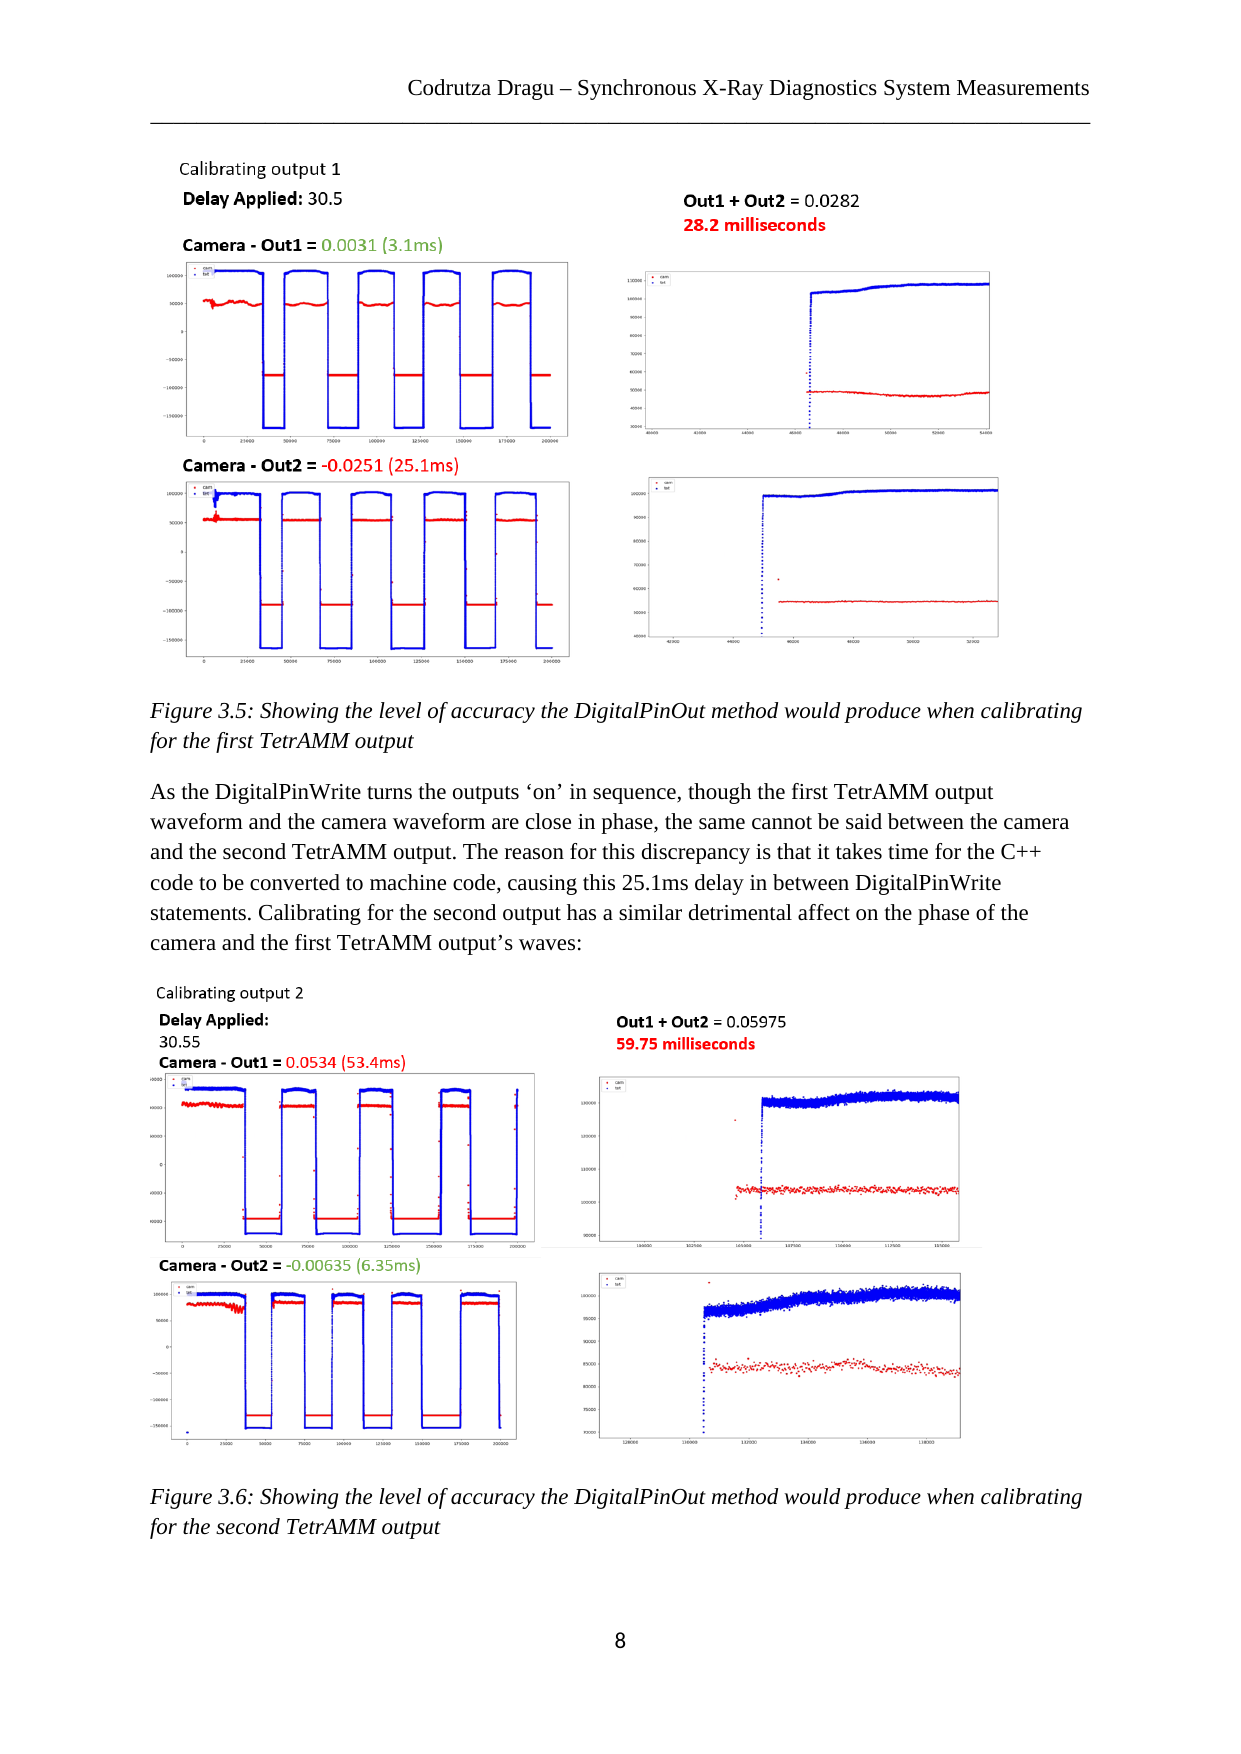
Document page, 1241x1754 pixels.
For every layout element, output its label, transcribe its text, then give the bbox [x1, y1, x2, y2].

text Figure 3.6: Showing the level of accuracy the DigitalPinOut method would produce when calibrating for the second TetrAMM output [150, 1483, 1090, 1539]
picture [150, 150, 1018, 672]
text Figure 3.5: Showing the level of accuracy the DigitalPinOut method would produce when calibrating for the first TetrAMM output [150, 697, 1090, 753]
picture [150, 980, 983, 1458]
text As the DigitalPinWrite turns the outputs ‘on’ in sequence, though the first TetrAMM output waveform and the camera waveform are close in phase, the same cannot be said between the camera and the second TetrAMM output. The reason for this discrepancy is that it takes time for the C++ code to be converted to machine code, causing this 25.1ms delay in between DigitalPinWrite statements. Calibrating for the second output has a similar detrimental affect on the phase of the camera and the first TetrAMM output’s waves: [150, 778, 1090, 955]
